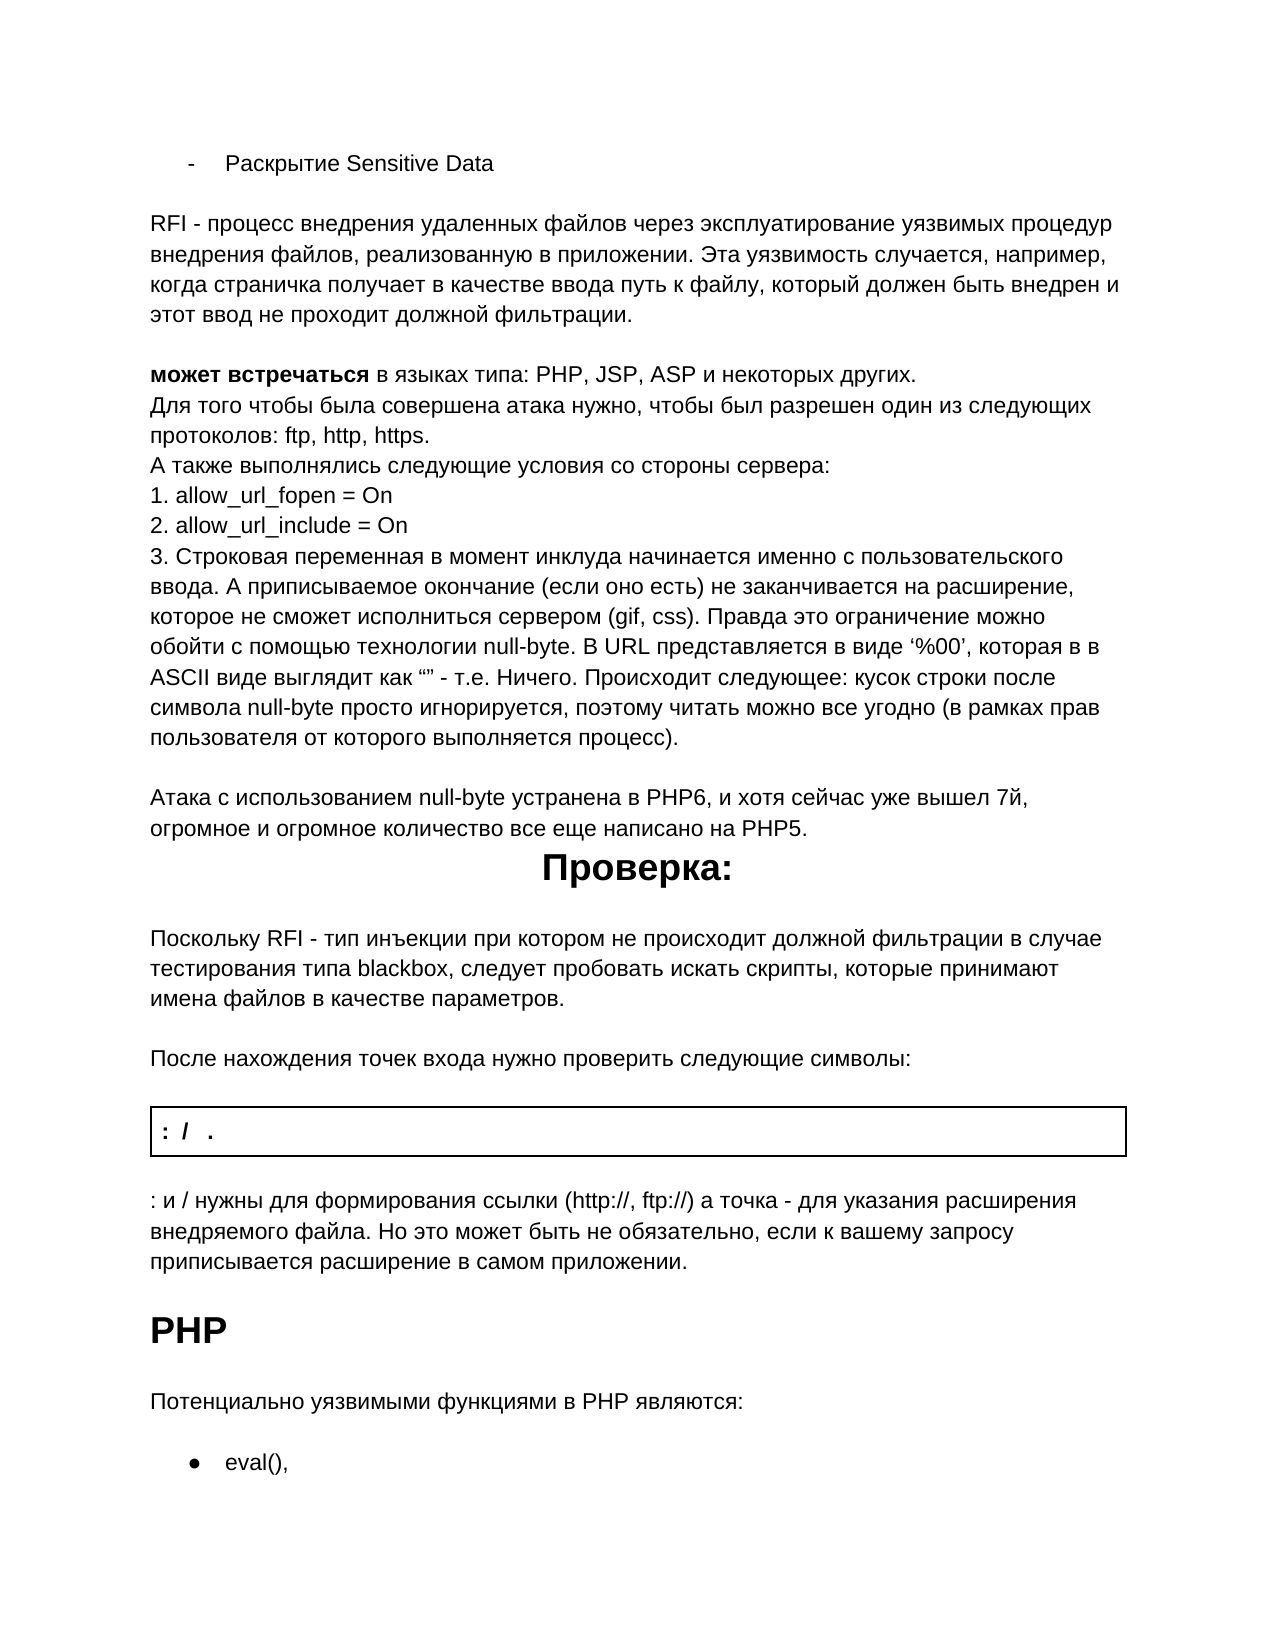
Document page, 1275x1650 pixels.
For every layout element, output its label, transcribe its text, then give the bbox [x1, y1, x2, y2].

text RFI - процесс внедрения удаленных файлов через эксплуатирование уязвимых процедур внедрения файлов, реализованную в приложении. Эта уязвимость случается, например, когда страничка получает в качестве ввода путь к файлу, который должен быть внедрен и этот ввод не проходит должной фильтрации. [150, 210, 1125, 327]
text А также выполнялись следующие условия со стороны сервера: 1. allow_url_fopen = On 2. allow_url_include = On 3. Строковая переменная в момент инклуда начинается именно с пользовательского ввода. А приписываемое окончание (если оно есть) не заканчивается на расширение, которое не сможет исполниться сервером (gif, css). Правда это ограничение можно обойти с помощью технологии null-byte. В URL представляется в виде ‘%00’, которая в в ASCII виде выглядит как “” - т.е. Ничего. Происходит следующее: кусок строки после символа null-byte просто игнорируется, поэтому читать можно все угодно (в рамках прав пользователя от которого выполняется процесс). [150, 452, 1125, 750]
table_header : / . [152, 1108, 1125, 1155]
text После нахождения точек входа нужно проверить следующие символы: [150, 1045, 1125, 1072]
text Потенциально уязвимыми функциями в PHP являются: [150, 1388, 1125, 1444]
text : и / нужны для формирования ссылки (http://, ftp://) а точка - для указания расширения внедряемого файла. Но это может быть не обязательно, если к вашему запросу приписывается расширение в самом приложении. [150, 1187, 1125, 1274]
text может встречаться в языках типа: PHP, JSP, ASP и некоторых других. [150, 361, 1125, 388]
text Проверка: [150, 845, 1125, 888]
text PHP [150, 1308, 1125, 1351]
list eval(), [187, 1448, 1125, 1475]
text Поскольку RFI - тип инъекции при котором не происходит должной фильтрации в случае тестирования типа blackbox, следует пробовать искать скрипты, которые принимают имена файлов в качестве параметров. [150, 924, 1125, 1011]
text Для того чтобы была совершена атака нужно, чтобы был разрешен один из следующих протоколов: ftp, http, https. [150, 392, 1125, 448]
list Раскрытие Sensitive Data [187, 150, 1125, 176]
text Атака с использованием null-byte устранена в PHP6, и хотя сейчас уже вышел 7й, огромное и огромное количество все еще написано на PHP5. [150, 784, 1125, 841]
